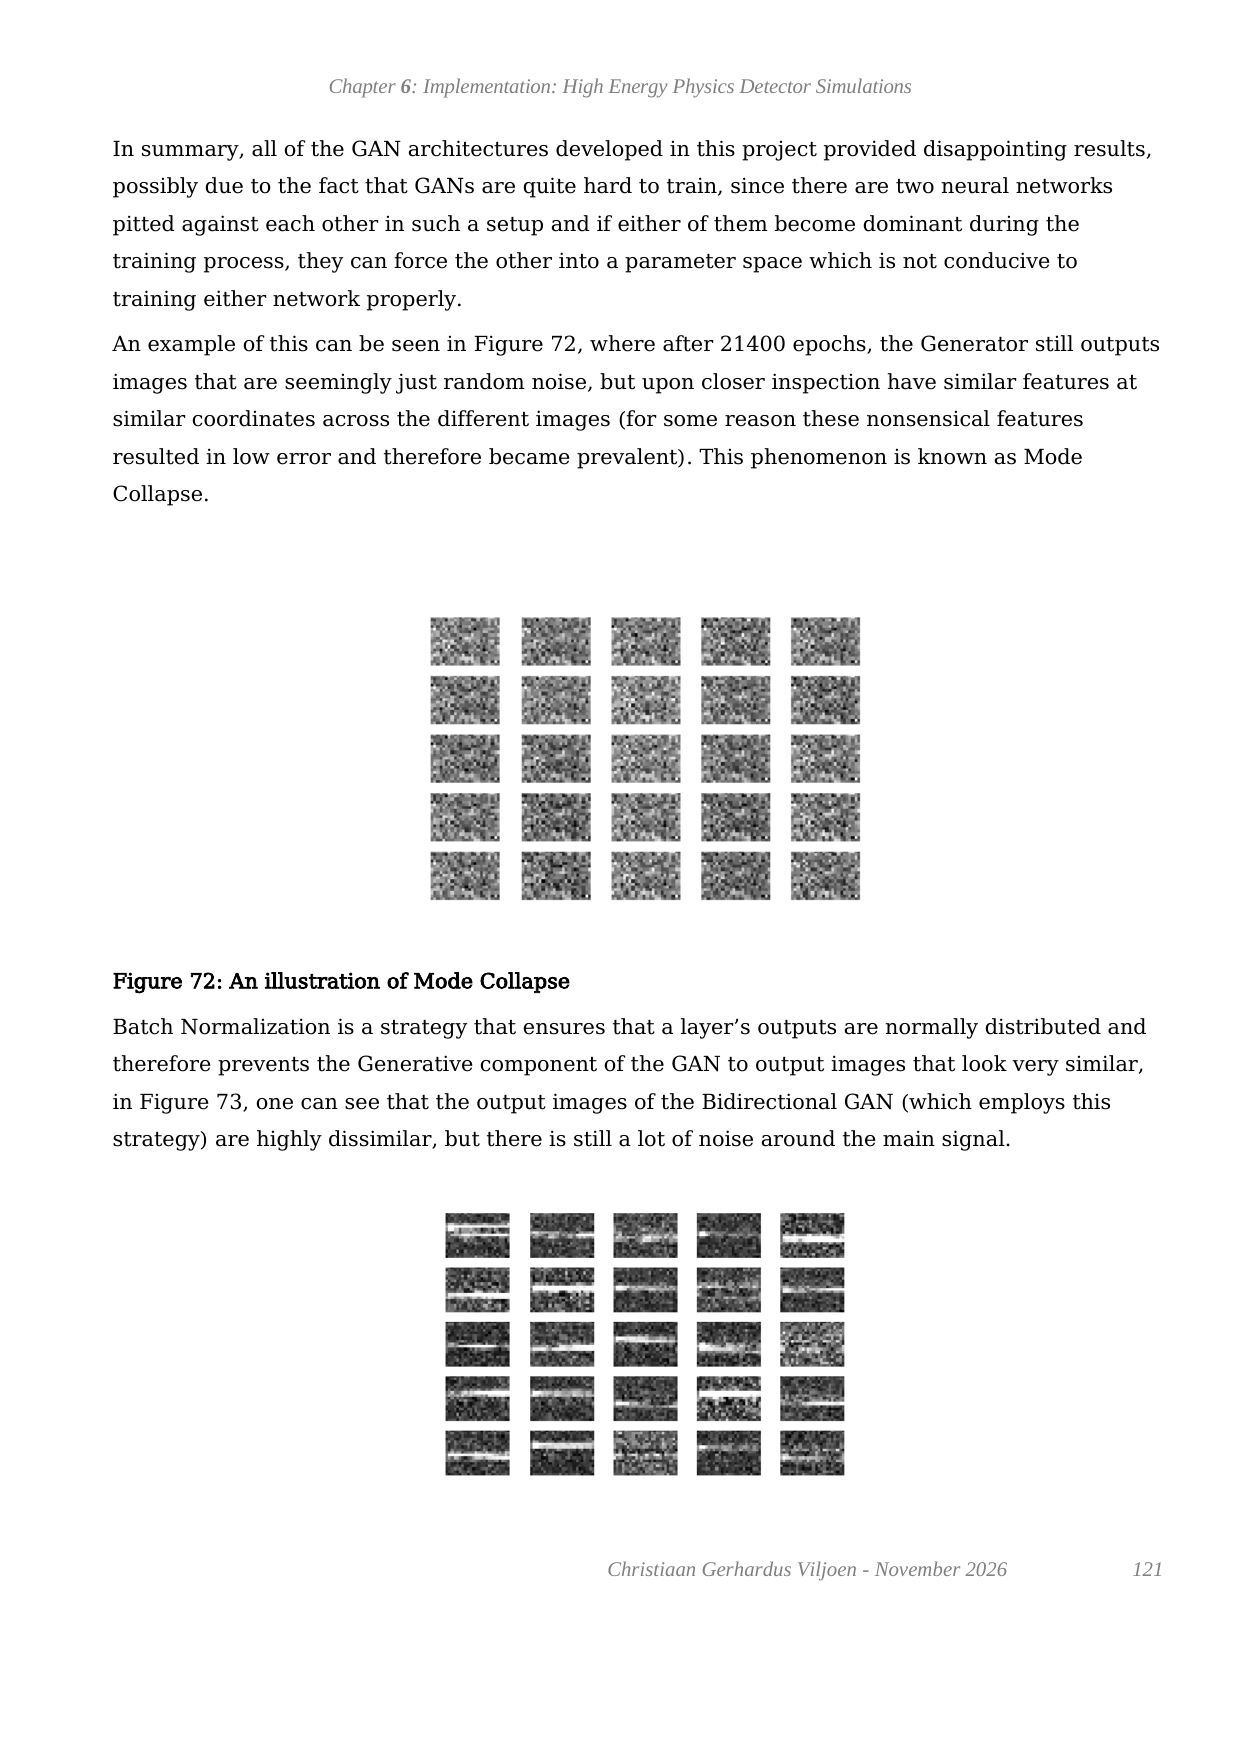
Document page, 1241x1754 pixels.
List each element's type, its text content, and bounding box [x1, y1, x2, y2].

text In summary, all of the GAN architectures developed in this project provided disappointing results, possibly due to the fact that GANs are quite hard to train, since there are two neural networks pitted against each other in such a setup and if either of them become dominant during the training process, they can force the other into a parameter space which is not conducive to training either network properly. [112, 135, 1165, 310]
picture [378, 1171, 900, 1519]
picture [358, 572, 920, 947]
